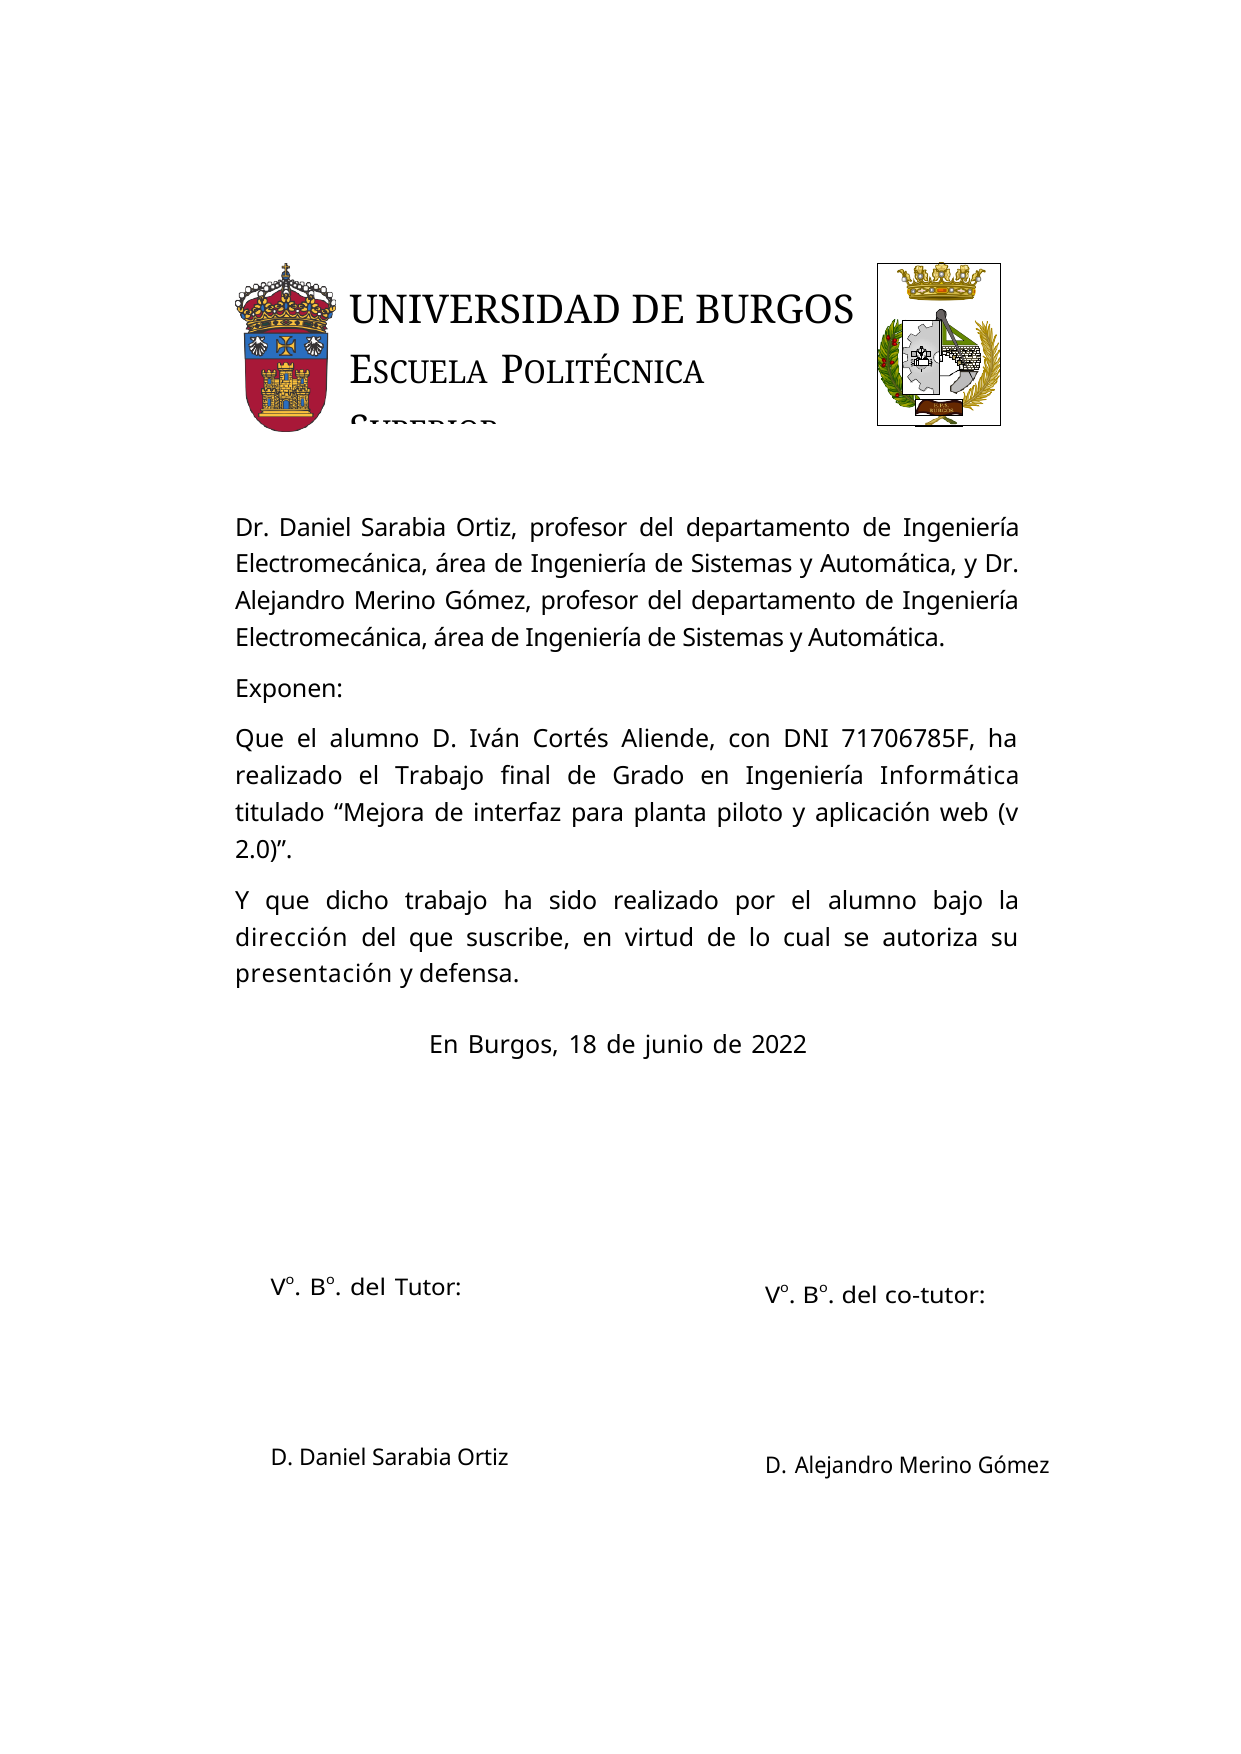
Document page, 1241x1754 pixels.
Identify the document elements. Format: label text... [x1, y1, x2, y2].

text Y que dicho trabajo ha sido realizado por el alumno bajo la dirección del que suscribe, en virtud de lo cual se autoriza su presentación y defensa. [235, 882, 1019, 990]
text D. Daniel Sarabia Ortiz [270, 1441, 571, 1472]
text Exponen: [235, 671, 1065, 704]
text Vo. Bo. del co-tutor: [765, 1279, 1065, 1310]
text Que el alumno D. Iván Cortés Aliende, con DNI 71706785F, ha realizado el Trabajo final de Grado en Ingeniería Informática titulado “Mejora de interfaz para planta piloto y aplicación web (v 2.0)”. [235, 721, 1019, 865]
text Dr. Daniel Sarabia Ortiz, profesor del departamento de Ingeniería Electromecánica, área de Ingeniería de Sistemas y Automática, y Dr. Alejandro Merino Gómez, profesor del departamento de Ingeniería Electromecánica, área de Ingeniería de Sistemas y Automática. [235, 509, 1019, 653]
text En Burgos, 18 de junio de 2022 [264, 1027, 972, 1061]
text Vo. Bo. del Tutor: [270, 1271, 571, 1302]
text D. Alejandro Merino Gómez [765, 1449, 1065, 1480]
picture [878, 264, 1000, 425]
picture [235, 263, 336, 432]
